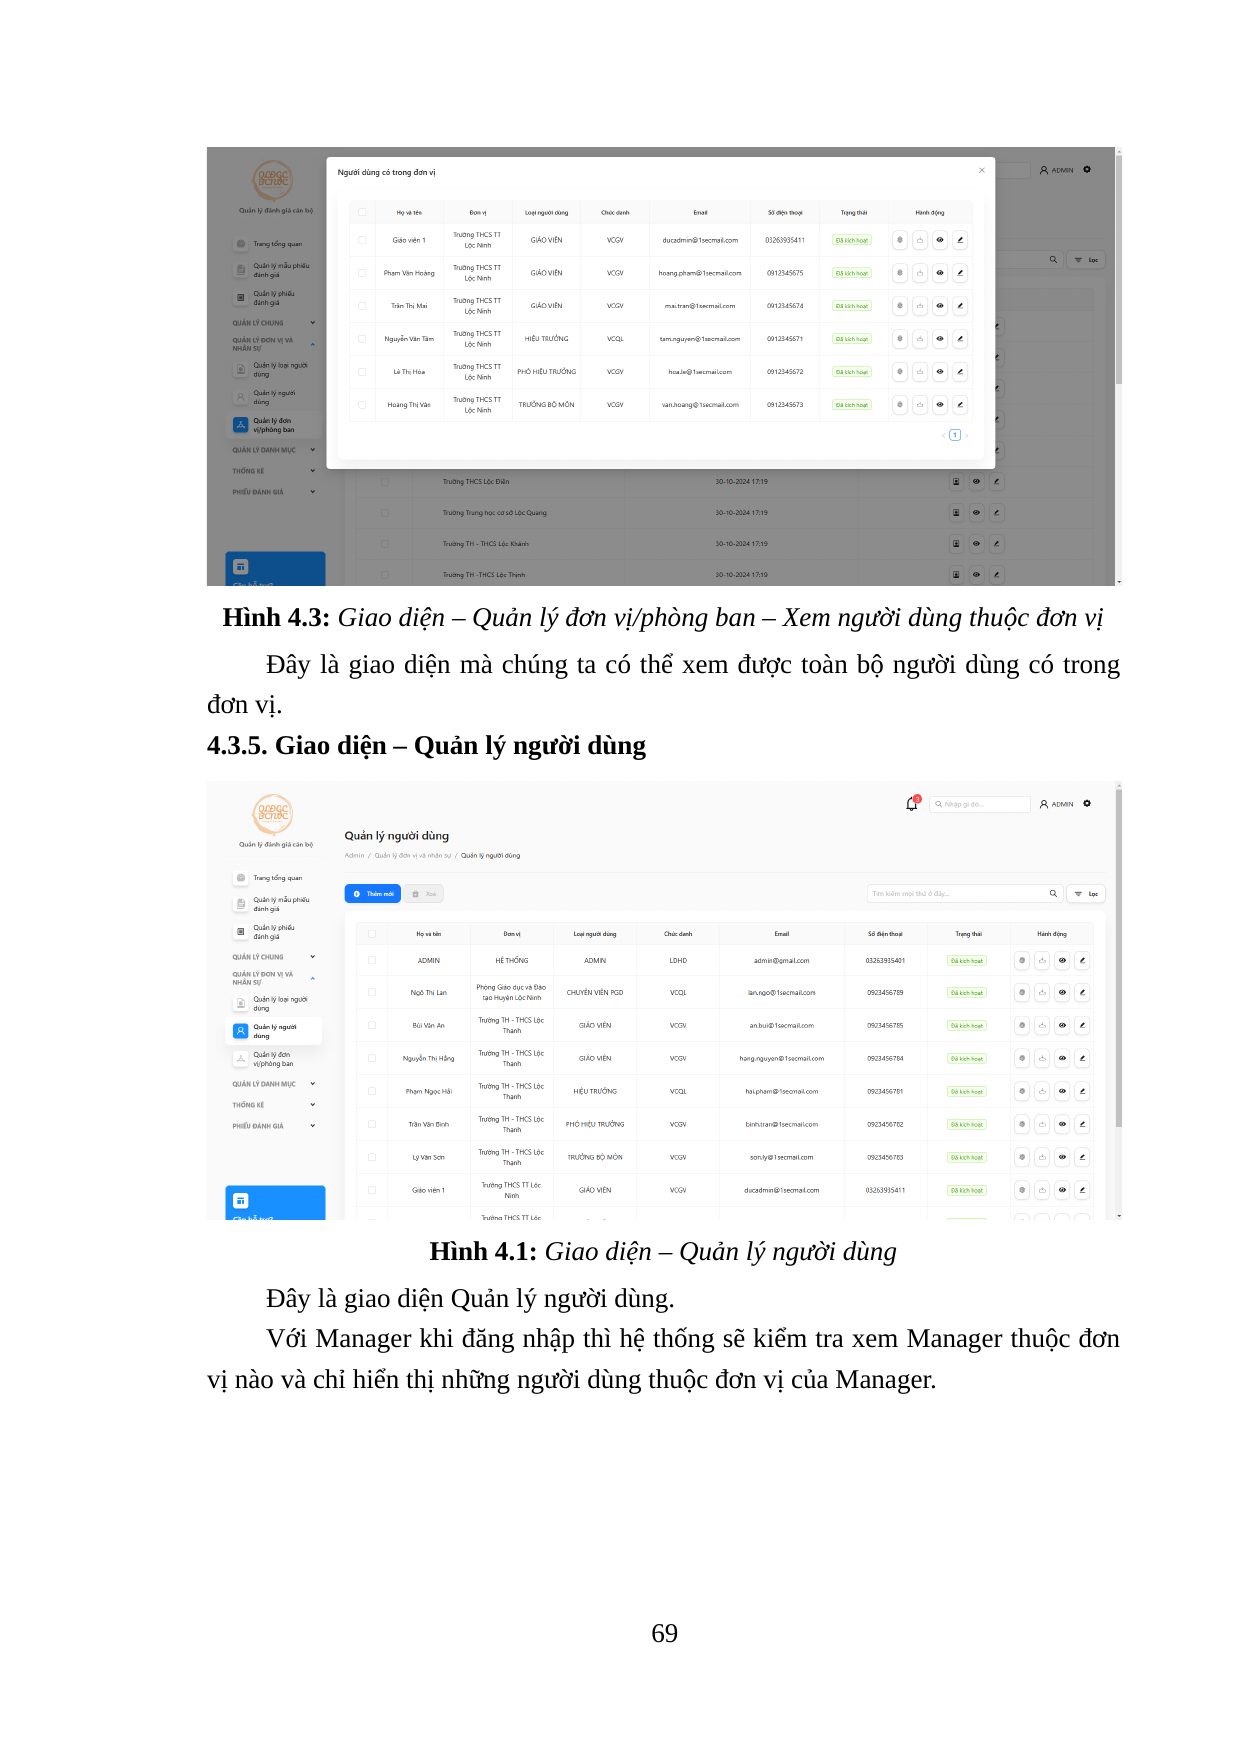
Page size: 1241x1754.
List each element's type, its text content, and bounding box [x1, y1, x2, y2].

text Đây là giao diện Quản lý người dùng. [207, 1282, 1122, 1313]
picture [206, 147, 1123, 586]
title Giao diện – Quản lý người dùng [207, 1235, 1122, 1267]
text Giao diện – Quản lý người dùng [207, 729, 1122, 760]
title Giao diện – Quản lý đơn vị/phòng ban – Xem người dùng thuộc đơn vị [207, 601, 1122, 632]
text Đây là giao diện mà chúng ta có thể xem được toàn bộ người dùng có trong đơn vị. [207, 648, 1122, 719]
text Với Manager khi đăng nhập thì hệ thống sẽ kiểm tra xem Manager thuộc đơn vị nào và chỉ hiển thị những người dùng thuộc đơn vị của Manager. [207, 1322, 1122, 1394]
picture [206, 781, 1123, 1220]
